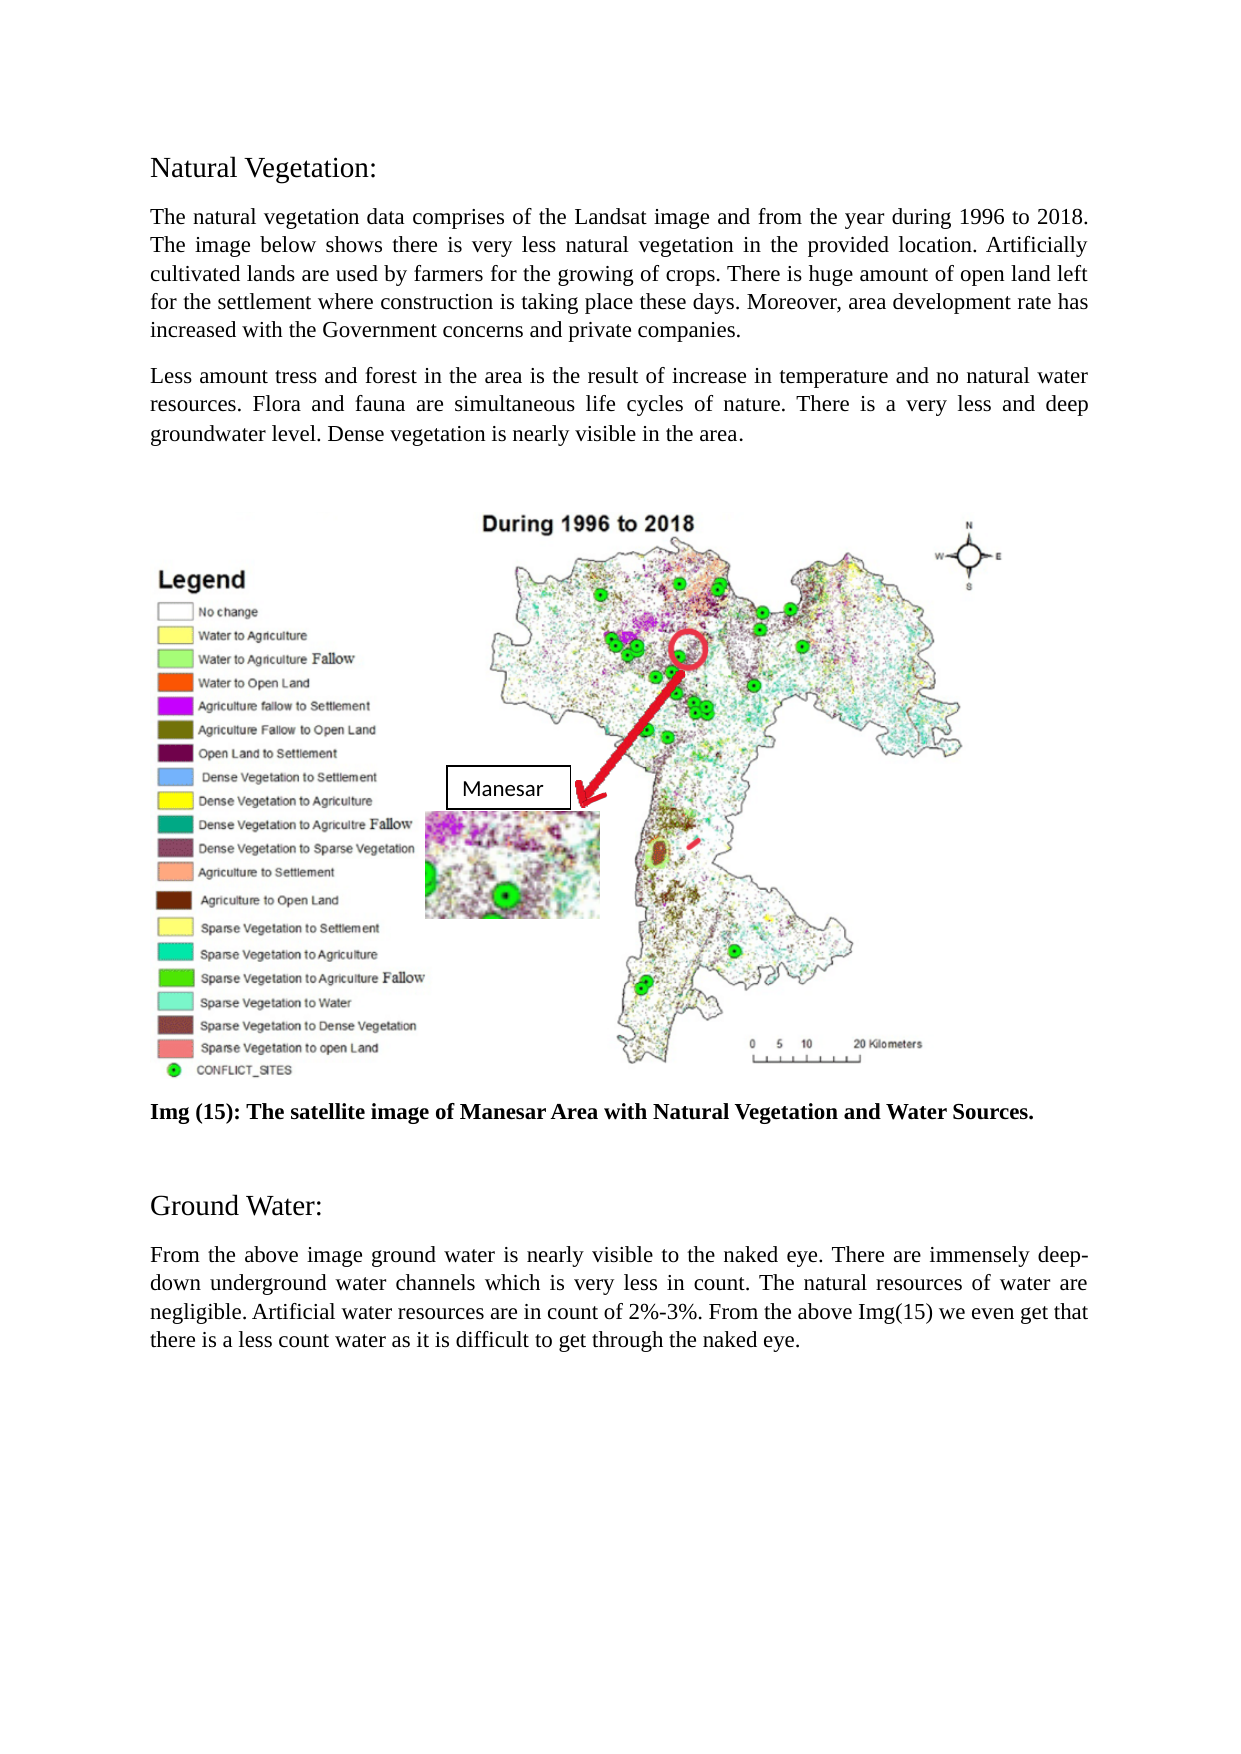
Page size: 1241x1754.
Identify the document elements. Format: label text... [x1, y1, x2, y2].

picture [150, 512, 1014, 1079]
text Ground Water: [150, 1188, 1090, 1222]
text From the above image ground water is nearly visible to the naked eye. There are immensely deep-down underground water channels which is very less in count. The natural resources of water are negligible. Artificial water resources are in count of 2%-3%. From the above Img(15) we even get that there is a less count water as it is difficult to get through the naked eye. [150, 1241, 1090, 1353]
text Natural Vegetation: [150, 150, 1090, 183]
text Less amount tress and forest in the area is the result of increase in temperature and no natural water resources. Flora and fauna are simultaneous life cycles of nature. There is a very less and deep groundwater level. Dense vegetation is nearly visible in the area. [150, 362, 1090, 447]
text Img (15): The satellite image of Manesar Area with Natural Vegetation and Water Sources. [150, 1098, 1090, 1124]
text The natural vegetation data comprises of the Landsat image and from the year during 1996 to 2018. The image below shows there is very less natural vegetation in the provided location. Artificially cultivated lands are used by farmers for the growing of crops. There is huge amount of open land left for the settlement where construction is taking place these days. Moreover, area development rate has increased with the Government concerns and private companies. [150, 203, 1090, 343]
